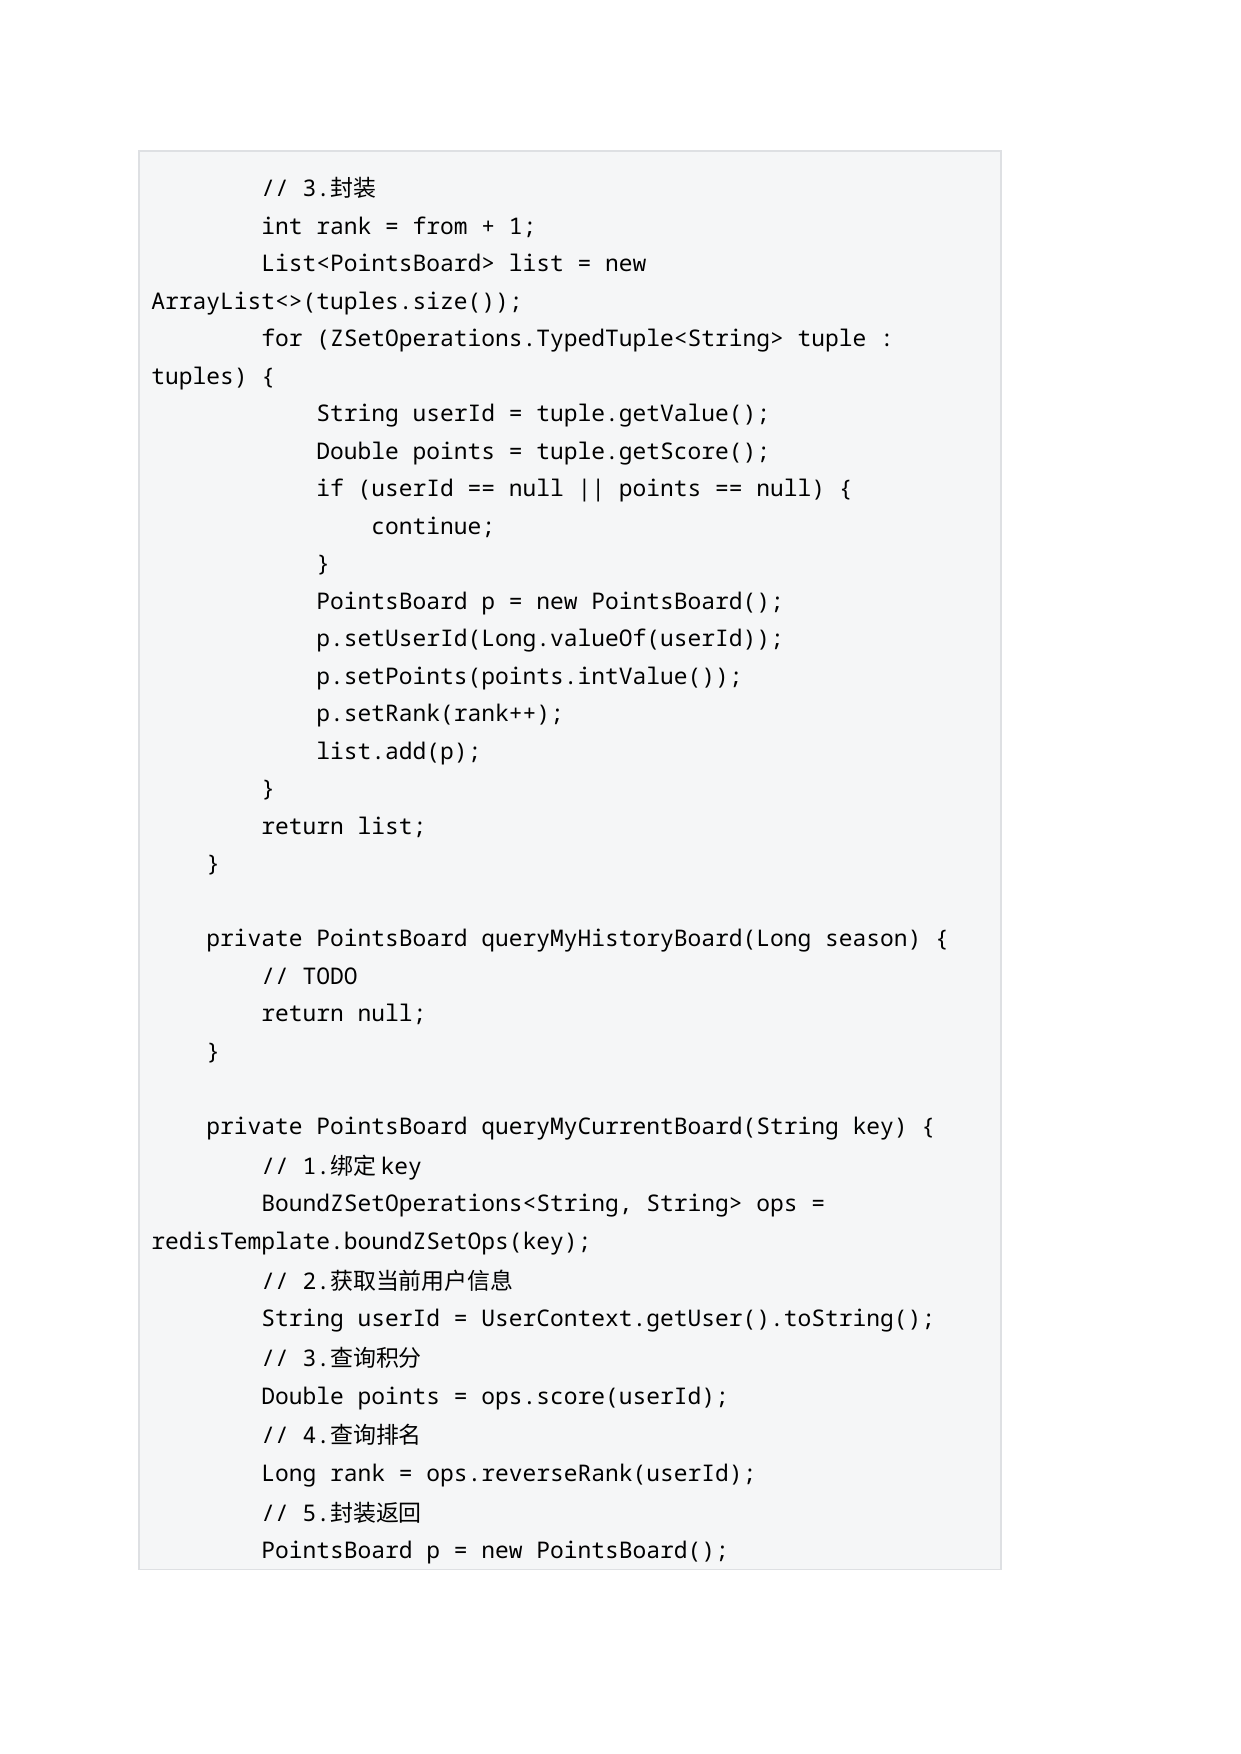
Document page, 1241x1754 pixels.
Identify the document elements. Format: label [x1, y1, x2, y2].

table_header [140, 152, 1000, 1569]
